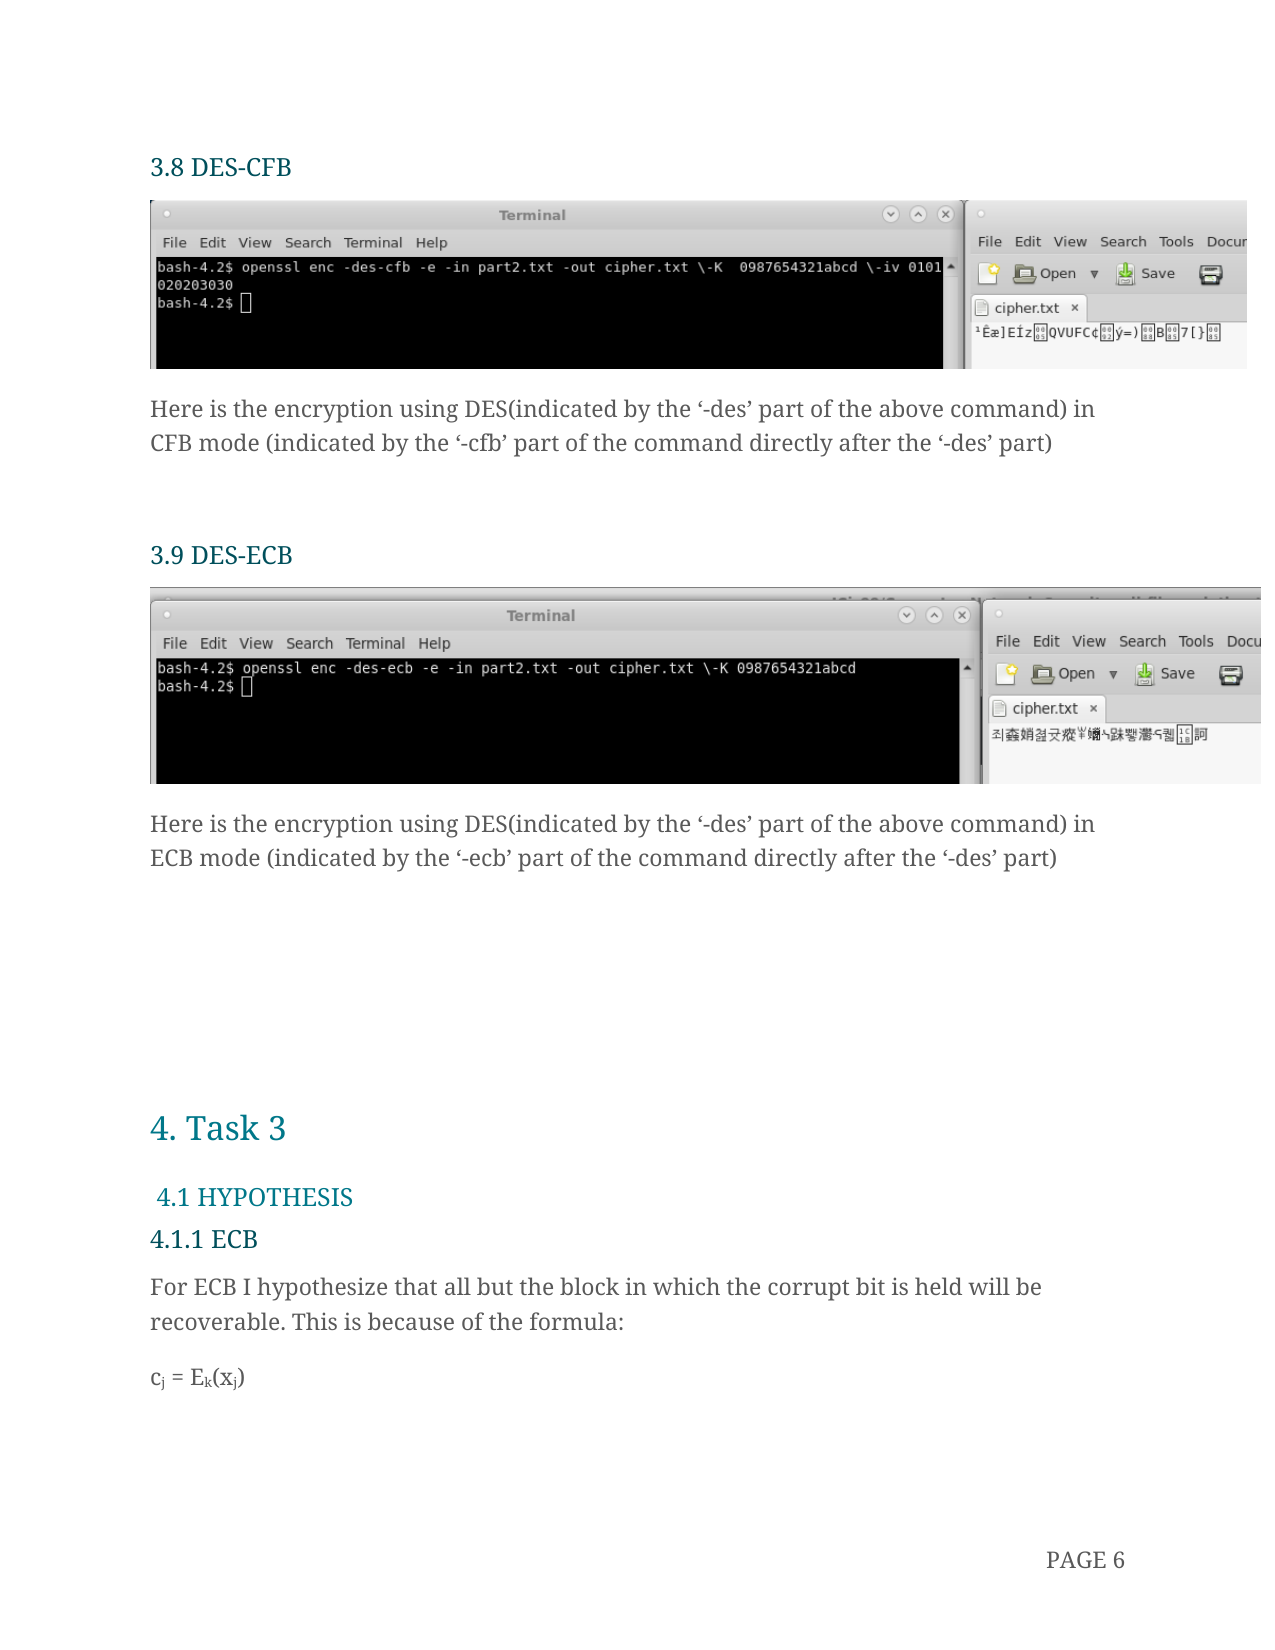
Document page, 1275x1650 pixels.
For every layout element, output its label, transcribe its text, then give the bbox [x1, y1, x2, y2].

subtitle 4.1 Hypothesis [150, 1180, 1125, 1214]
subtitle 4.1.1 ECB [150, 1221, 1125, 1255]
subtitle 3.9 DES-ECB [150, 537, 1125, 571]
subtitle 3.8 DES-CFB [150, 150, 1125, 184]
picture [150, 587, 1261, 784]
text Here is the encryption using DES(indicated by the ‘-des’ part of the above command) in CFB mode (indicated by the ‘-cfb’ part of the command directly after the ‘-des’ part) [150, 393, 1125, 458]
picture [150, 200, 1247, 369]
text For ECB I hypothesize that all but the block in which the corrupt bit is held will be recoverable. This is because of the formula: [150, 1271, 1125, 1337]
text Here is the encryption using DES(indicated by the ‘-des’ part of the above command) in ECB mode (indicated by the ‘-ecb’ part of the command directly after the ‘-des’ part) [150, 808, 1125, 873]
subtitle 4. Task 3 [150, 1105, 1125, 1150]
text cj = Ek(xj) [150, 1361, 1125, 1392]
